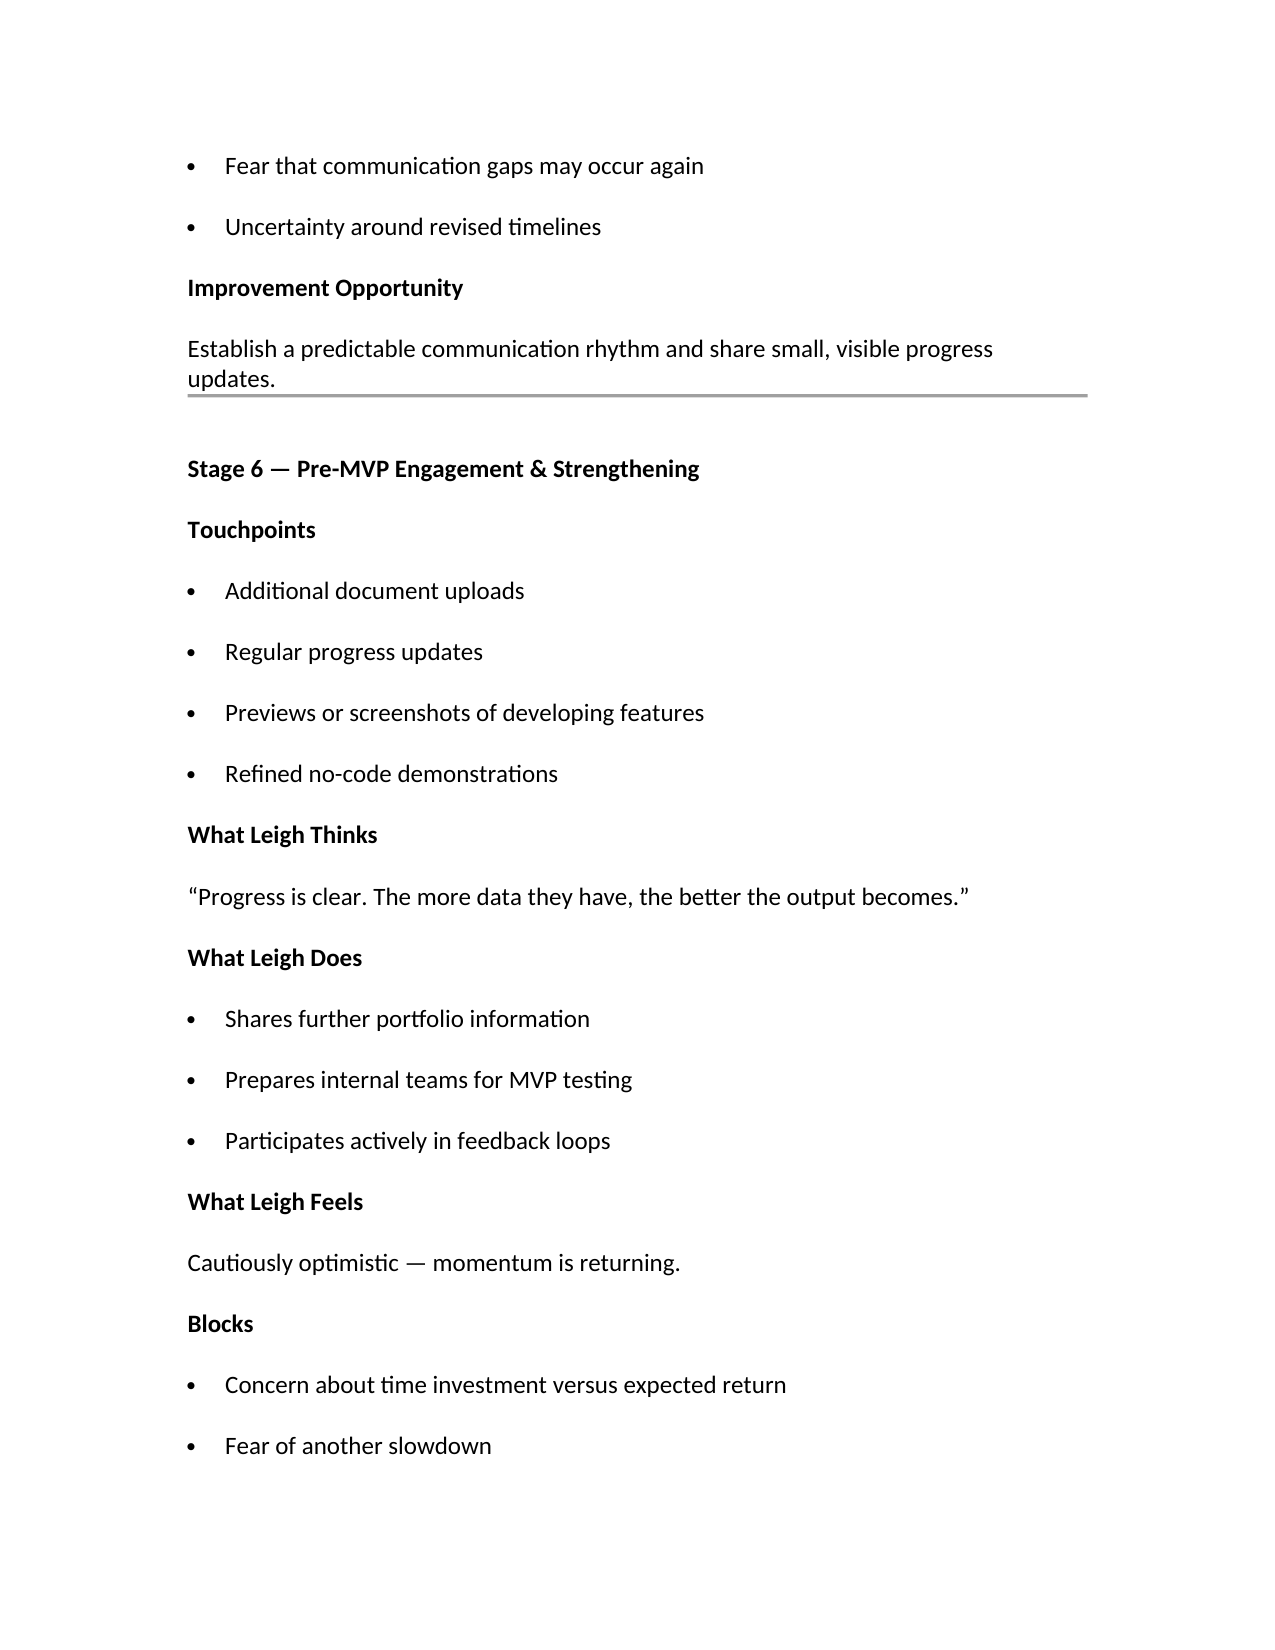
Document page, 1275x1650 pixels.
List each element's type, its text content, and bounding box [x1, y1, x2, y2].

list Fear of another slowdown [187, 1430, 1087, 1461]
text Stage 6 — Pre-MVP Engagement & Strengthening [187, 453, 1087, 484]
text Blocks [187, 1308, 1087, 1338]
list Uncertainty around revised timelines [187, 211, 1087, 242]
list Additional document uploads [187, 576, 1087, 606]
text Establish a predictable communication rhythm and share small, visible progress updates. [187, 303, 1087, 394]
text Touchpoints [187, 514, 1087, 545]
list Shares further portfolio information [187, 1003, 1087, 1033]
list Participates actively in feedback loops [187, 1125, 1087, 1155]
text What Leigh Thinks [187, 820, 1087, 850]
text What Leigh Does [187, 942, 1087, 972]
text What Leigh Feels [187, 1186, 1087, 1216]
list Fear that communication gaps may occur again [187, 150, 1087, 181]
list Prepares internal teams for MVP testing [187, 1064, 1087, 1094]
text “Progress is clear. The more data they have, the better the output becomes.” [187, 850, 1087, 911]
list Previews or screenshots of developing features [187, 698, 1087, 728]
list Refined no-code demonstrations [187, 759, 1087, 789]
text Cautiously optimistic — momentum is returning. [187, 1216, 1087, 1277]
list Regular progress updates [187, 637, 1087, 667]
text Improvement Opportunity [187, 272, 1087, 303]
list Concern about time investment versus expected return [187, 1369, 1087, 1399]
